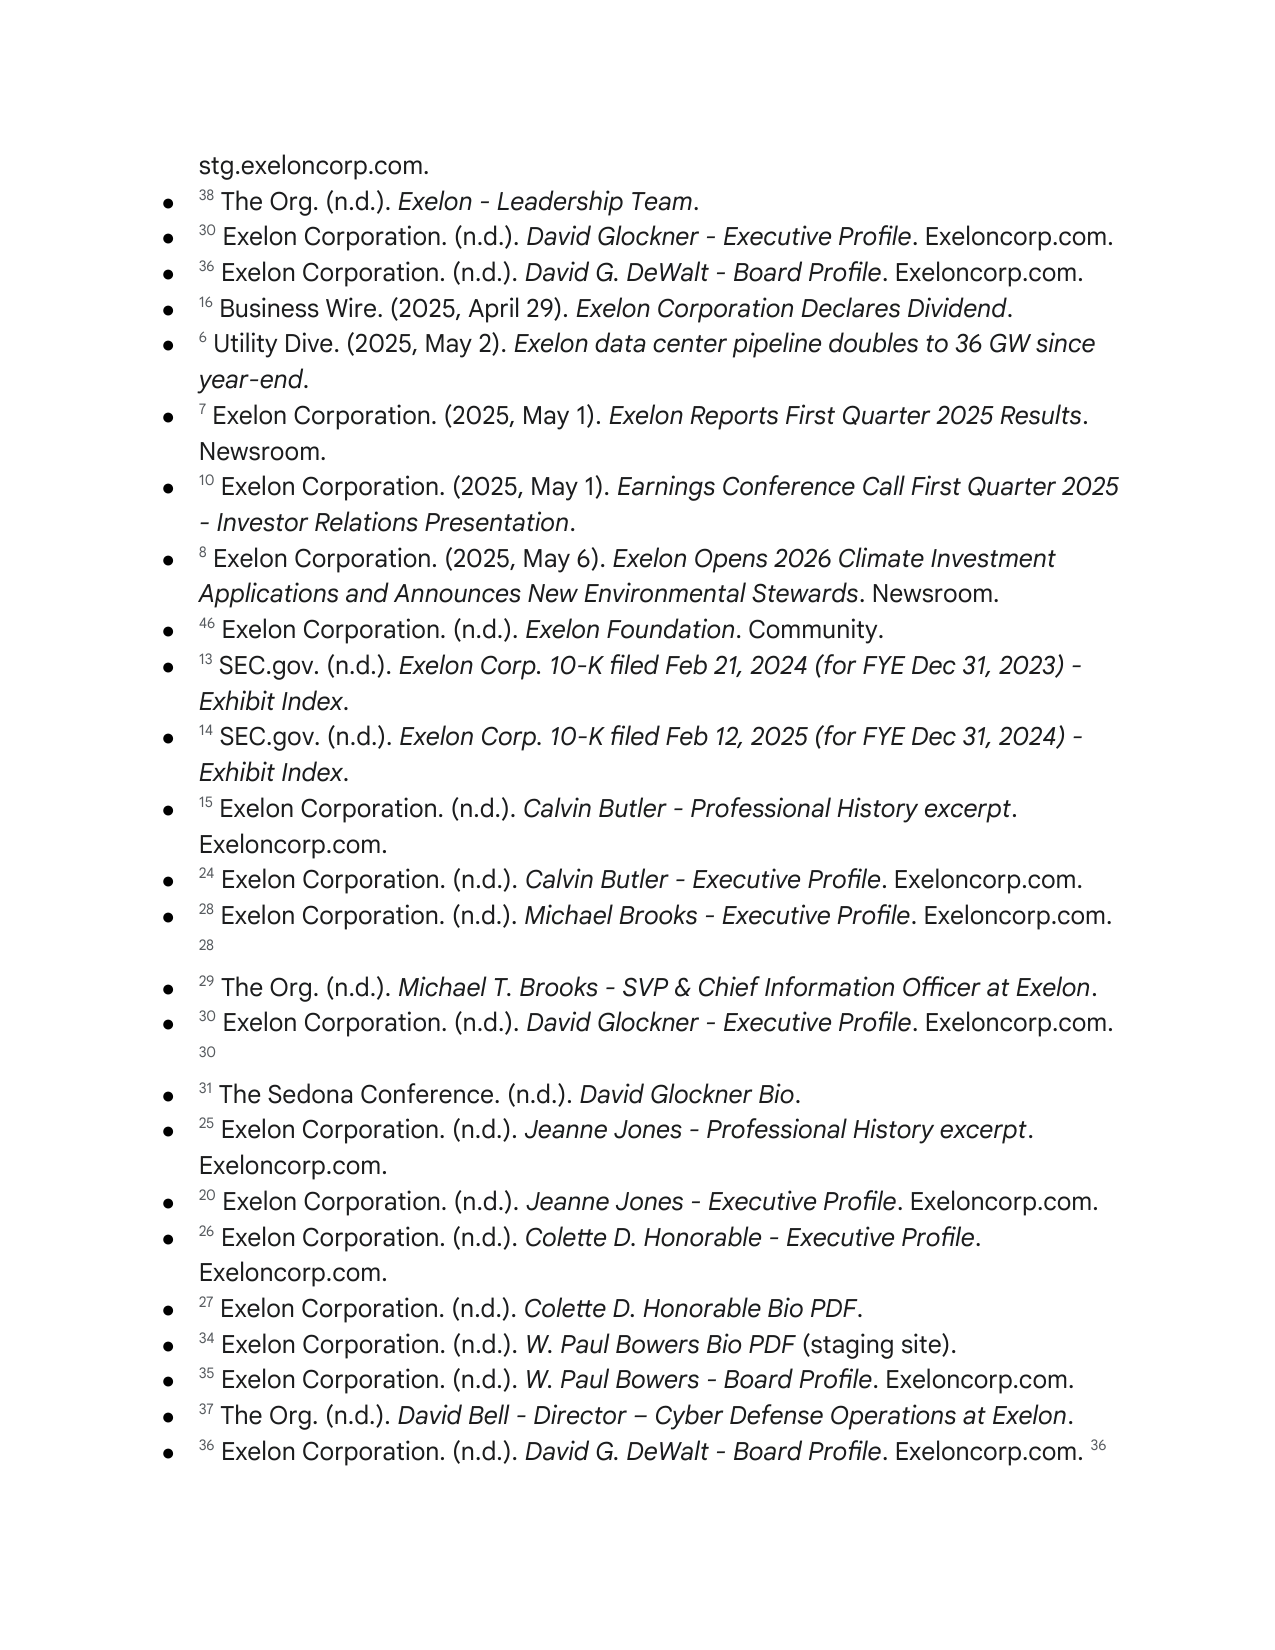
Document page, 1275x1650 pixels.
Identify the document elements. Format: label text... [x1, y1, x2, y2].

list 38 The Org. (n.d.). Exelon - Leadership Team. [161, 186, 1125, 217]
list 16 Business Wire. (2025, April 29). Exelon Corporation Declares Dividend. [161, 293, 1125, 324]
list 31 The Sedona Conference. (n.d.). David Glockner Bio. [161, 1079, 1125, 1110]
list 36 Exelon Corporation. (n.d.). David G. DeWalt - Board Profile. Exeloncorp.com. [161, 257, 1125, 288]
list 7 Exelon Corporation. (2025, May 1). Exelon Reports First Quarter 2025 Results. Newsroom. [161, 400, 1125, 467]
list 30 Exelon Corporation. (n.d.). David Glockner - Executive Profile. Exeloncorp.com. 30 [161, 1007, 1125, 1074]
list 6 Utility Dive. (2025, May 2). Exelon data center pipeline doubles to 36 GW since year-end. [161, 329, 1125, 396]
list 27 Exelon Corporation. (n.d.). Colette D. Honorable Bio PDF. [161, 1293, 1125, 1325]
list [161, 150, 1125, 181]
list 28 Exelon Corporation. (n.d.). Michael Brooks - Executive Profile. Exeloncorp.com. 28 [161, 900, 1125, 967]
list 15 Exelon Corporation. (n.d.). Calvin Butler - Professional History excerpt. Exeloncorp.com. [161, 793, 1125, 860]
list 14 SEC.gov. (n.d.). Exelon Corp. 10-K filed Feb 12, 2025 (for FYE Dec 31, 2024) - Exhibit Index. [161, 722, 1125, 789]
list 37 The Org. (n.d.). David Bell - Director – Cyber Defense Operations at Exelon. [161, 1401, 1125, 1432]
list 36 Exelon Corporation. (n.d.). David G. DeWalt - Board Profile. Exeloncorp.com. 36 [161, 1436, 1125, 1468]
list 24 Exelon Corporation. (n.d.). Calvin Butler - Executive Profile. Exeloncorp.com. [161, 864, 1125, 896]
list 13 SEC.gov. (n.d.). Exelon Corp. 10-K filed Feb 21, 2024 (for FYE Dec 31, 2023) - Exhibit Index. [161, 650, 1125, 717]
list 25 Exelon Corporation. (n.d.). Jeanne Jones - Professional History excerpt. Exeloncorp.com. [161, 1115, 1125, 1182]
list 8 Exelon Corporation. (2025, May 6). Exelon Opens 2026 Climate Investment Applications and Announces New Environmental Stewards. Newsroom. [161, 543, 1125, 610]
list 26 Exelon Corporation. (n.d.). Colette D. Honorable - Executive Profile. Exeloncorp.com. [161, 1222, 1125, 1289]
list 20 Exelon Corporation. (n.d.). Jeanne Jones - Executive Profile. Exeloncorp.com. [161, 1186, 1125, 1217]
list 10 Exelon Corporation. (2025, May 1). Earnings Conference Call First Quarter 2025 - Investor Relations Presentation. [161, 472, 1125, 539]
list 29 The Org. (n.d.). Michael T. Brooks - SVP & Chief Information Officer at Exelon. [161, 972, 1125, 1003]
list 34 Exelon Corporation. (n.d.). W. Paul Bowers Bio PDF (staging site). [161, 1329, 1125, 1360]
list 46 Exelon Corporation. (n.d.). Exelon Foundation. Community. [161, 614, 1125, 646]
list 30 Exelon Corporation. (n.d.). David Glockner - Executive Profile. Exeloncorp.com. [161, 221, 1125, 253]
list 35 Exelon Corporation. (n.d.). W. Paul Bowers - Board Profile. Exeloncorp.com. [161, 1365, 1125, 1396]
